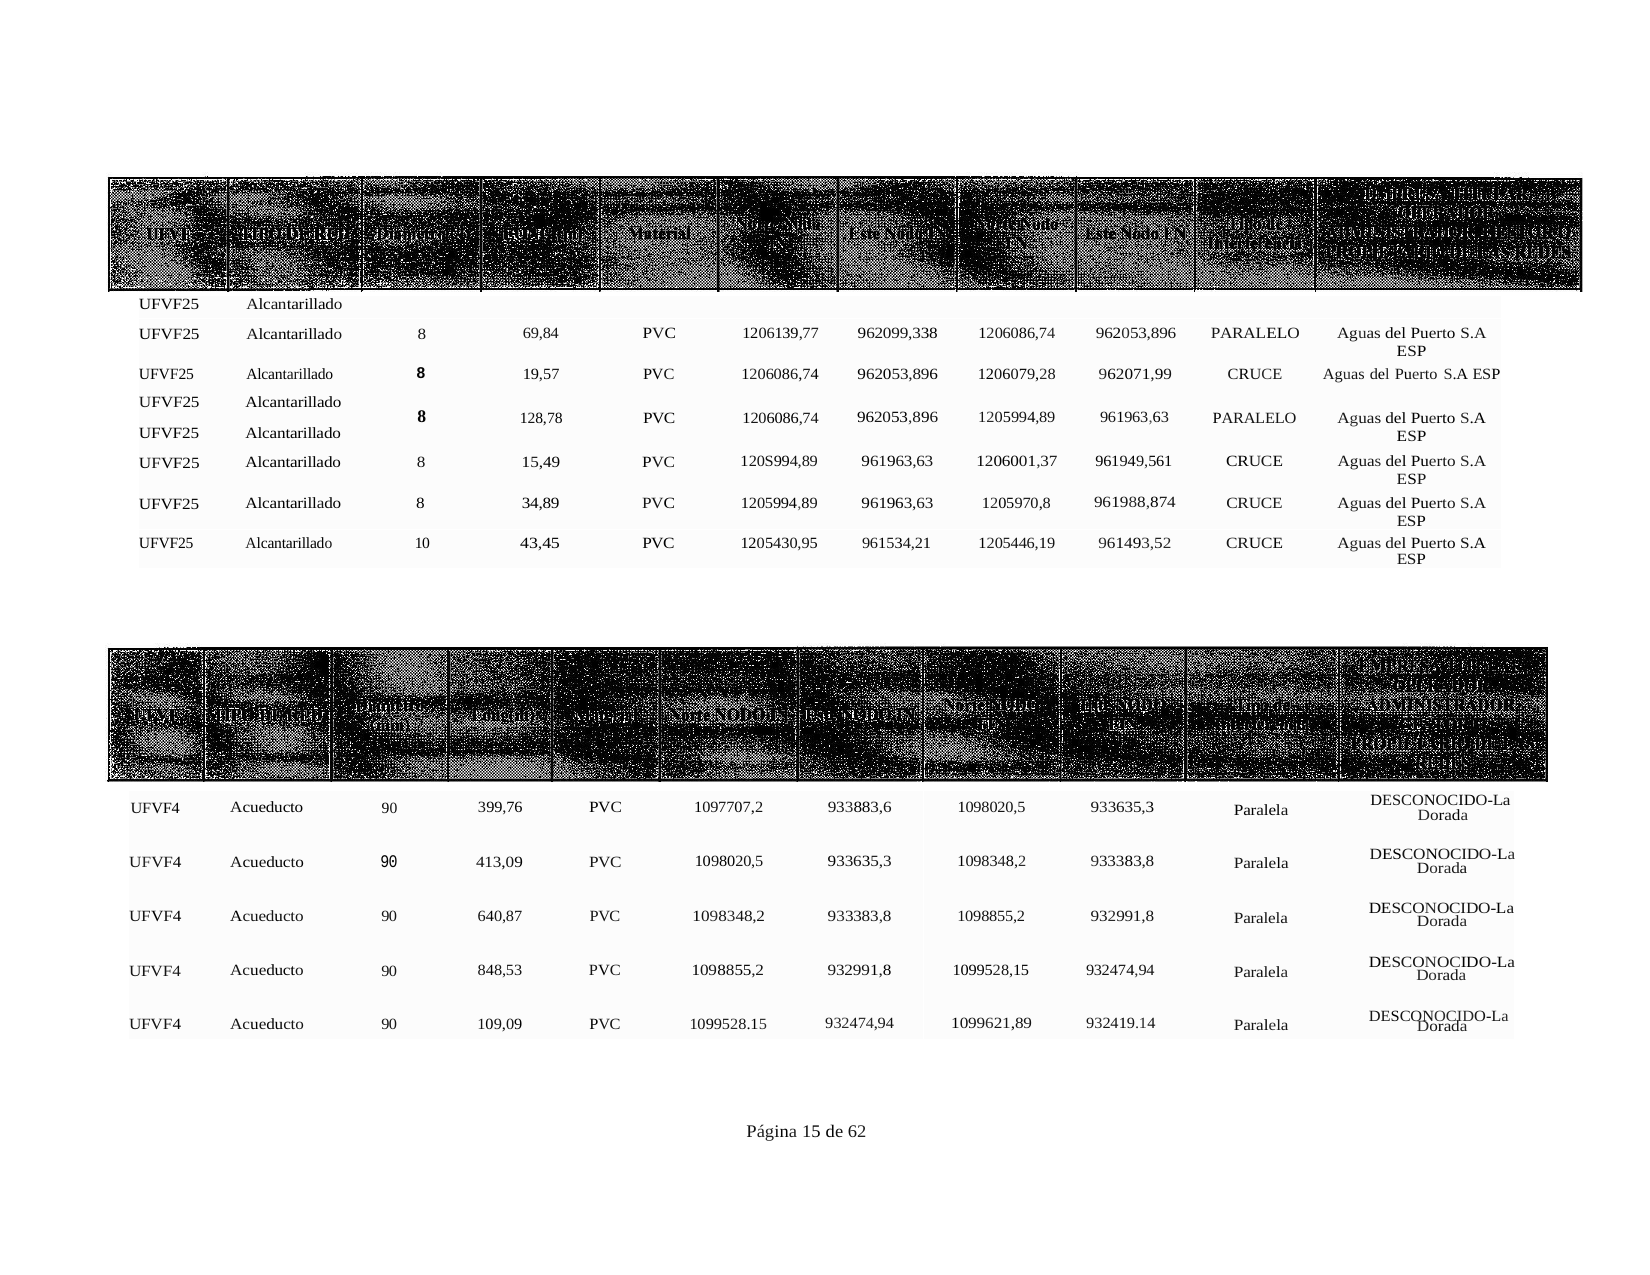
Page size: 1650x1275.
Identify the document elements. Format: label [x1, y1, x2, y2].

picture [105, 643, 1548, 782]
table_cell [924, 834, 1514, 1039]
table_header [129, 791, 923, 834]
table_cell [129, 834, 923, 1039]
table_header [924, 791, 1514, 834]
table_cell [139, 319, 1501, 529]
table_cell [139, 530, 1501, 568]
picture [106, 172, 1583, 292]
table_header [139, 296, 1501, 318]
